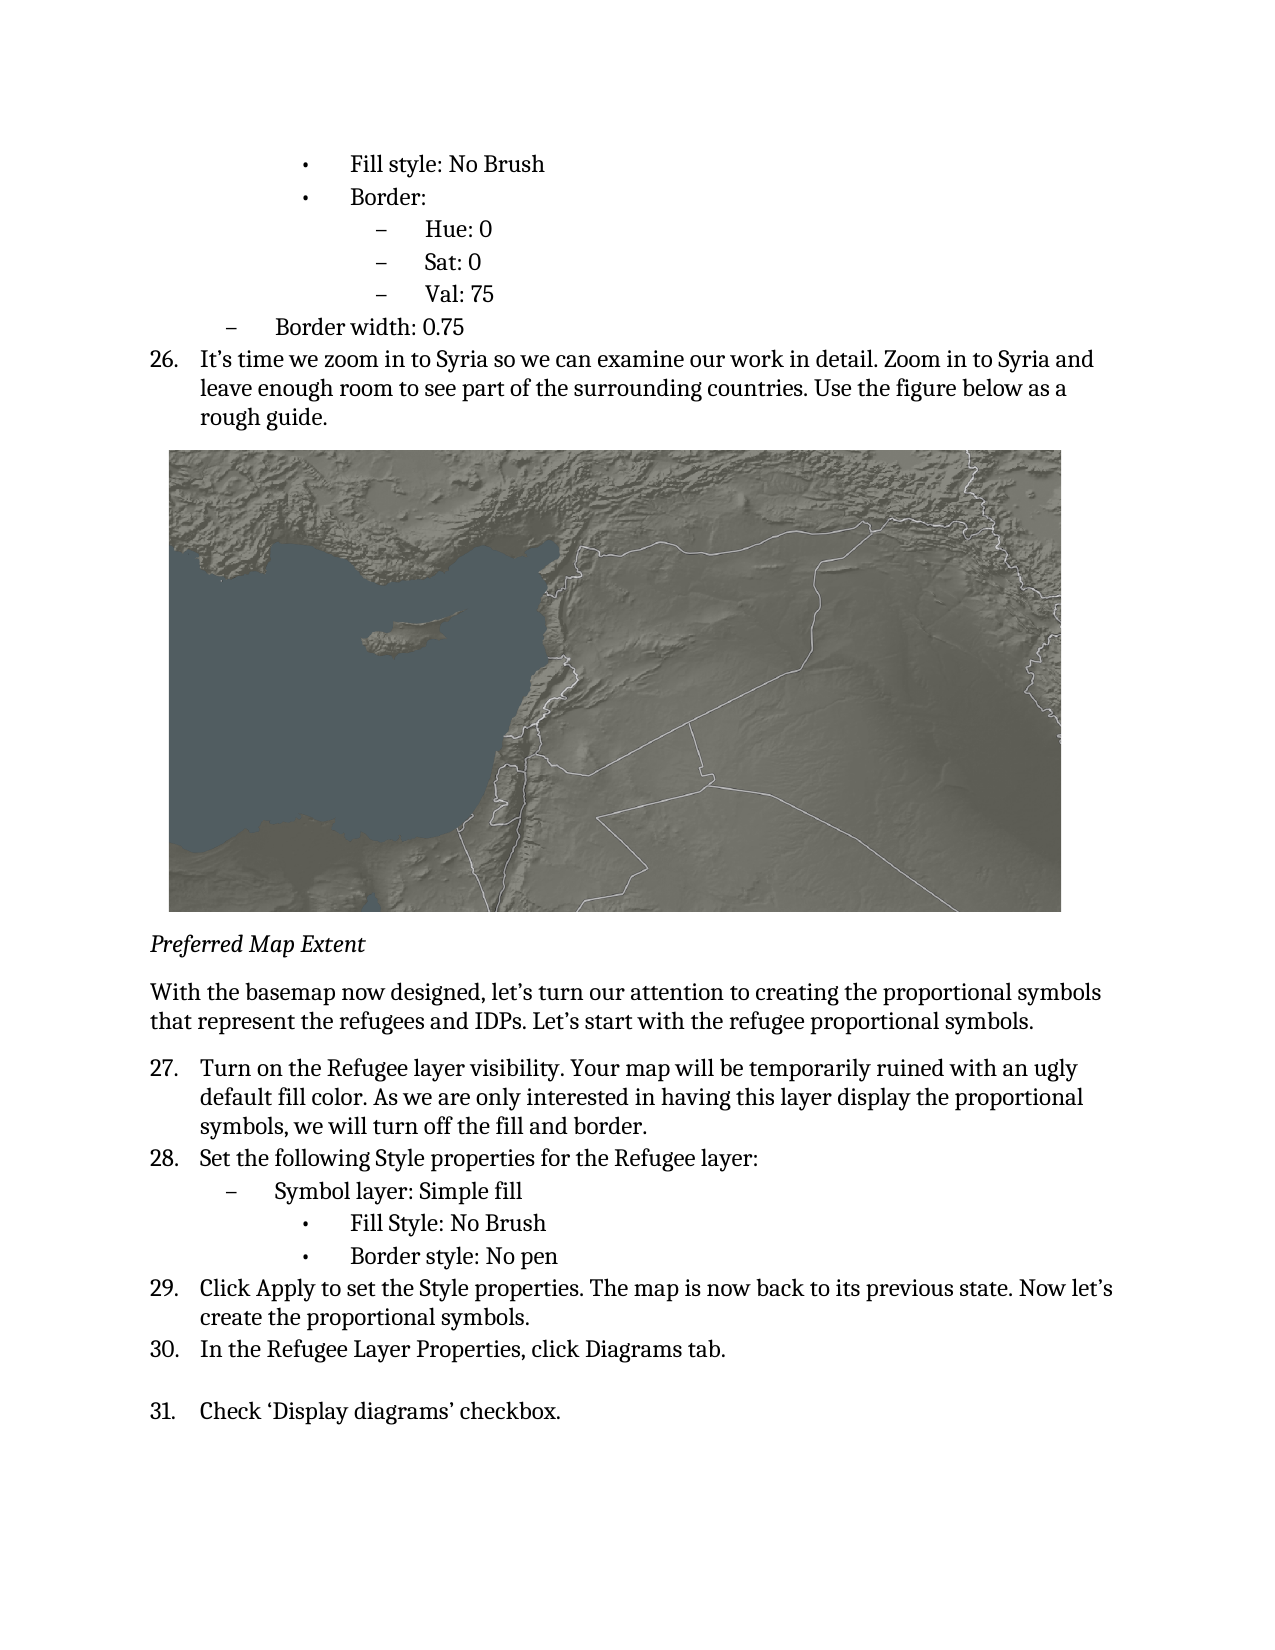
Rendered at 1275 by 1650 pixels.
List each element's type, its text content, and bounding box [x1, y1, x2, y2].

list Symbol layer: Simple fill [225, 1177, 1125, 1205]
list Sat: 0 [375, 247, 1125, 276]
list Val: 75 [375, 280, 1125, 309]
list It’s time we zoom in to Syria so we can examine our work in detail. Zoom in to Syria and leave enough room to see part of the surrounding countries. Use the figure below as a rough guide. [150, 345, 1125, 431]
picture [168, 450, 1062, 912]
list Set the following Style properties for the Refugee layer: [150, 1144, 1125, 1173]
text With the basemap now designed, let’s turn our attention to creating the proportional symbols that represent the refugees and IDPs. Let’s start with the refugee proportional symbols. [150, 978, 1125, 1035]
list Border width: 0.75 [225, 312, 1125, 341]
list Border style: No pen [300, 1242, 1125, 1270]
list In the Refugee Layer Properties, click Diagrams tab. [150, 1335, 1125, 1393]
list Check ‘Display diagrams’ checkbox. [150, 1397, 1125, 1425]
list Click Apply to set the Style properties. The map is now back to its previous state. Now let’s create the proportional symbols. [150, 1274, 1125, 1332]
list Fill style: No Brush [300, 150, 1125, 179]
list Hue: 0 [375, 215, 1125, 244]
list Border: [300, 182, 1125, 211]
list Turn on the Refugee layer visibility. Your map will be temporarily ruined with an ugly default fill color. As we are only interested in having this layer display the proportional symbols, we will turn off the fill and border. [150, 1054, 1125, 1140]
text Preferred Map Extent [150, 930, 1125, 959]
list Fill Style: No Brush [300, 1209, 1125, 1238]
